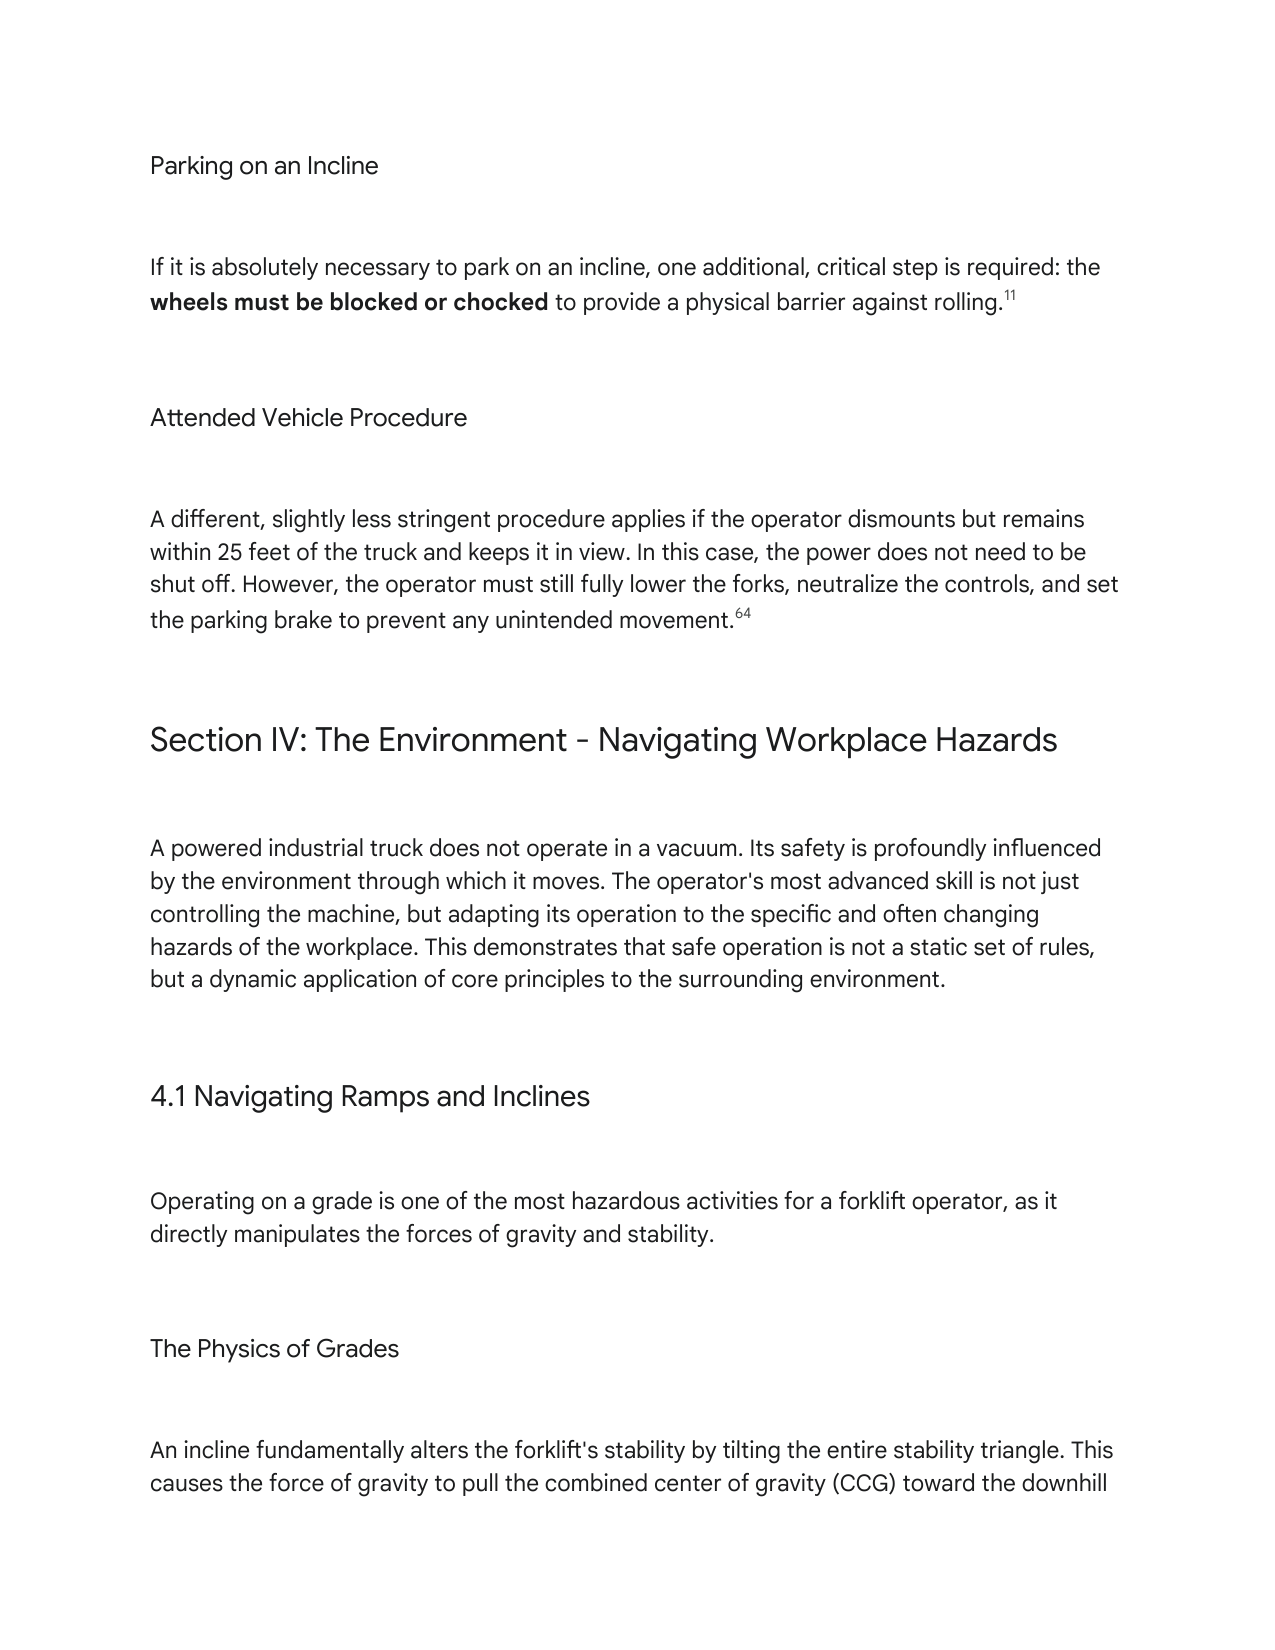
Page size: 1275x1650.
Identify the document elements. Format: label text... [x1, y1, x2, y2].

subtitle Section IV: The Environment - Navigating Workplace Hazards [150, 719, 1125, 761]
subtitle Attended Vehicle Procedure [150, 402, 1125, 433]
text A different, slightly less stringent procedure applies if the operator dismounts but remains within 25 feet of the truck and keeps it in view. In this case, the power does not need to be shut off. However, the operator must still fully lower the forks, neutralize the controls, and set the parking brake to prevent any unintended movement.64 [150, 505, 1125, 635]
subtitle The Physics of Grades [150, 1333, 1125, 1364]
text Operating on a grade is one of the most hazardous activities for a forklift operator, as it directly manipulates the forces of gravity and stability. [150, 1187, 1125, 1249]
text A powered industrial truck does not operate in a vacuum. Its safety is profoundly influenced by the environment through which it moves. The operator's most advanced skill is not just controlling the machine, but adapting its operation to the specific and often changing hazards of the workplace. This demonstrates that safe operation is not a static set of rules, but a dynamic application of core principles to the surrounding environment. [150, 835, 1125, 994]
subtitle Parking on an Incline [150, 150, 1125, 181]
text If it is absolutely necessary to park on an incline, one additional, critical step is required: the wheels must be blocked or chocked to provide a physical barrier against rolling.11 [150, 253, 1125, 318]
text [150, 1436, 1125, 1497]
subtitle 4.1 Navigating Ramps and Inclines [150, 1078, 1125, 1115]
